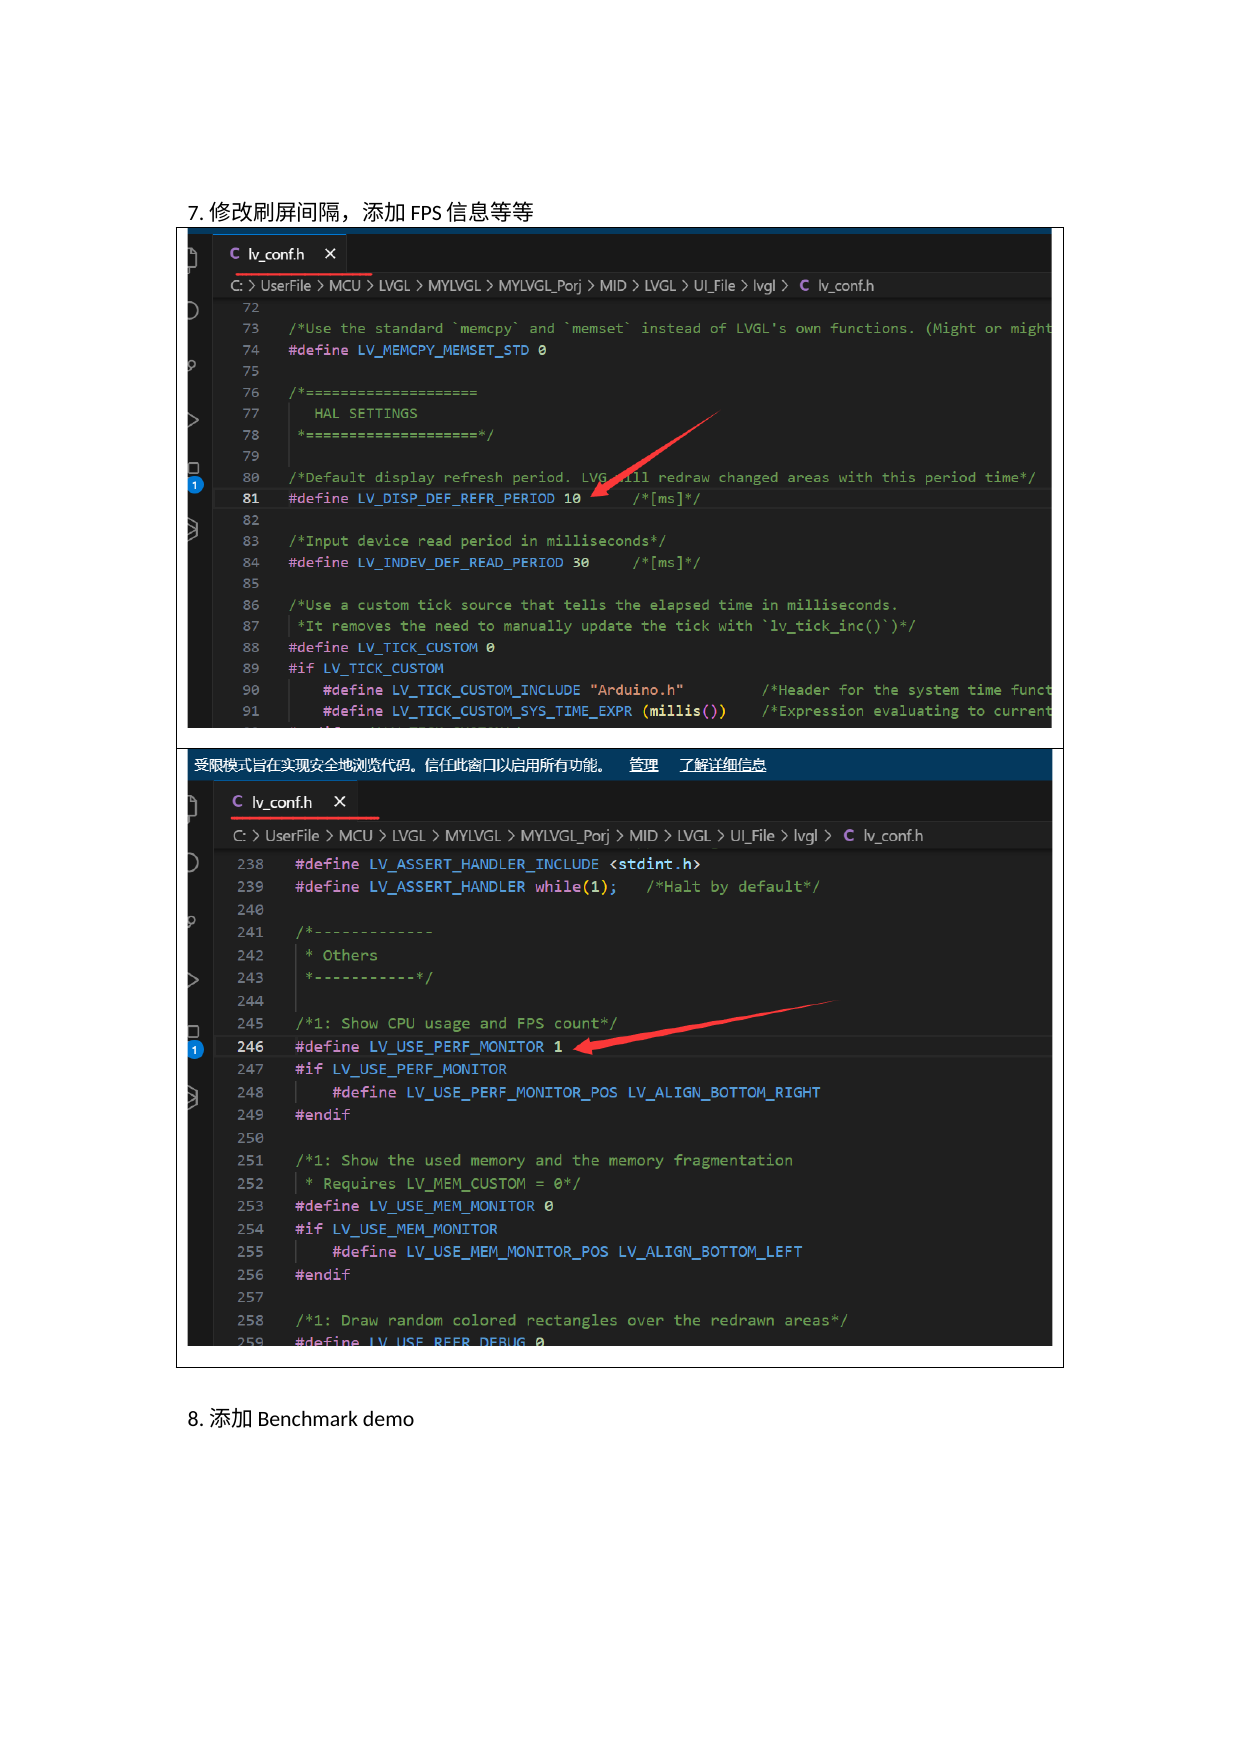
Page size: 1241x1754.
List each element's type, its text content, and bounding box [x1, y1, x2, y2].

picture [187, 749, 1053, 1346]
list 修改刷屏间隔，添加FPS信息等等 [187, 194, 1053, 227]
table_cell [177, 749, 1063, 1367]
table_header [177, 228, 1063, 748]
picture [187, 228, 1052, 728]
list 添加Benchmark demo [187, 1400, 1053, 1433]
